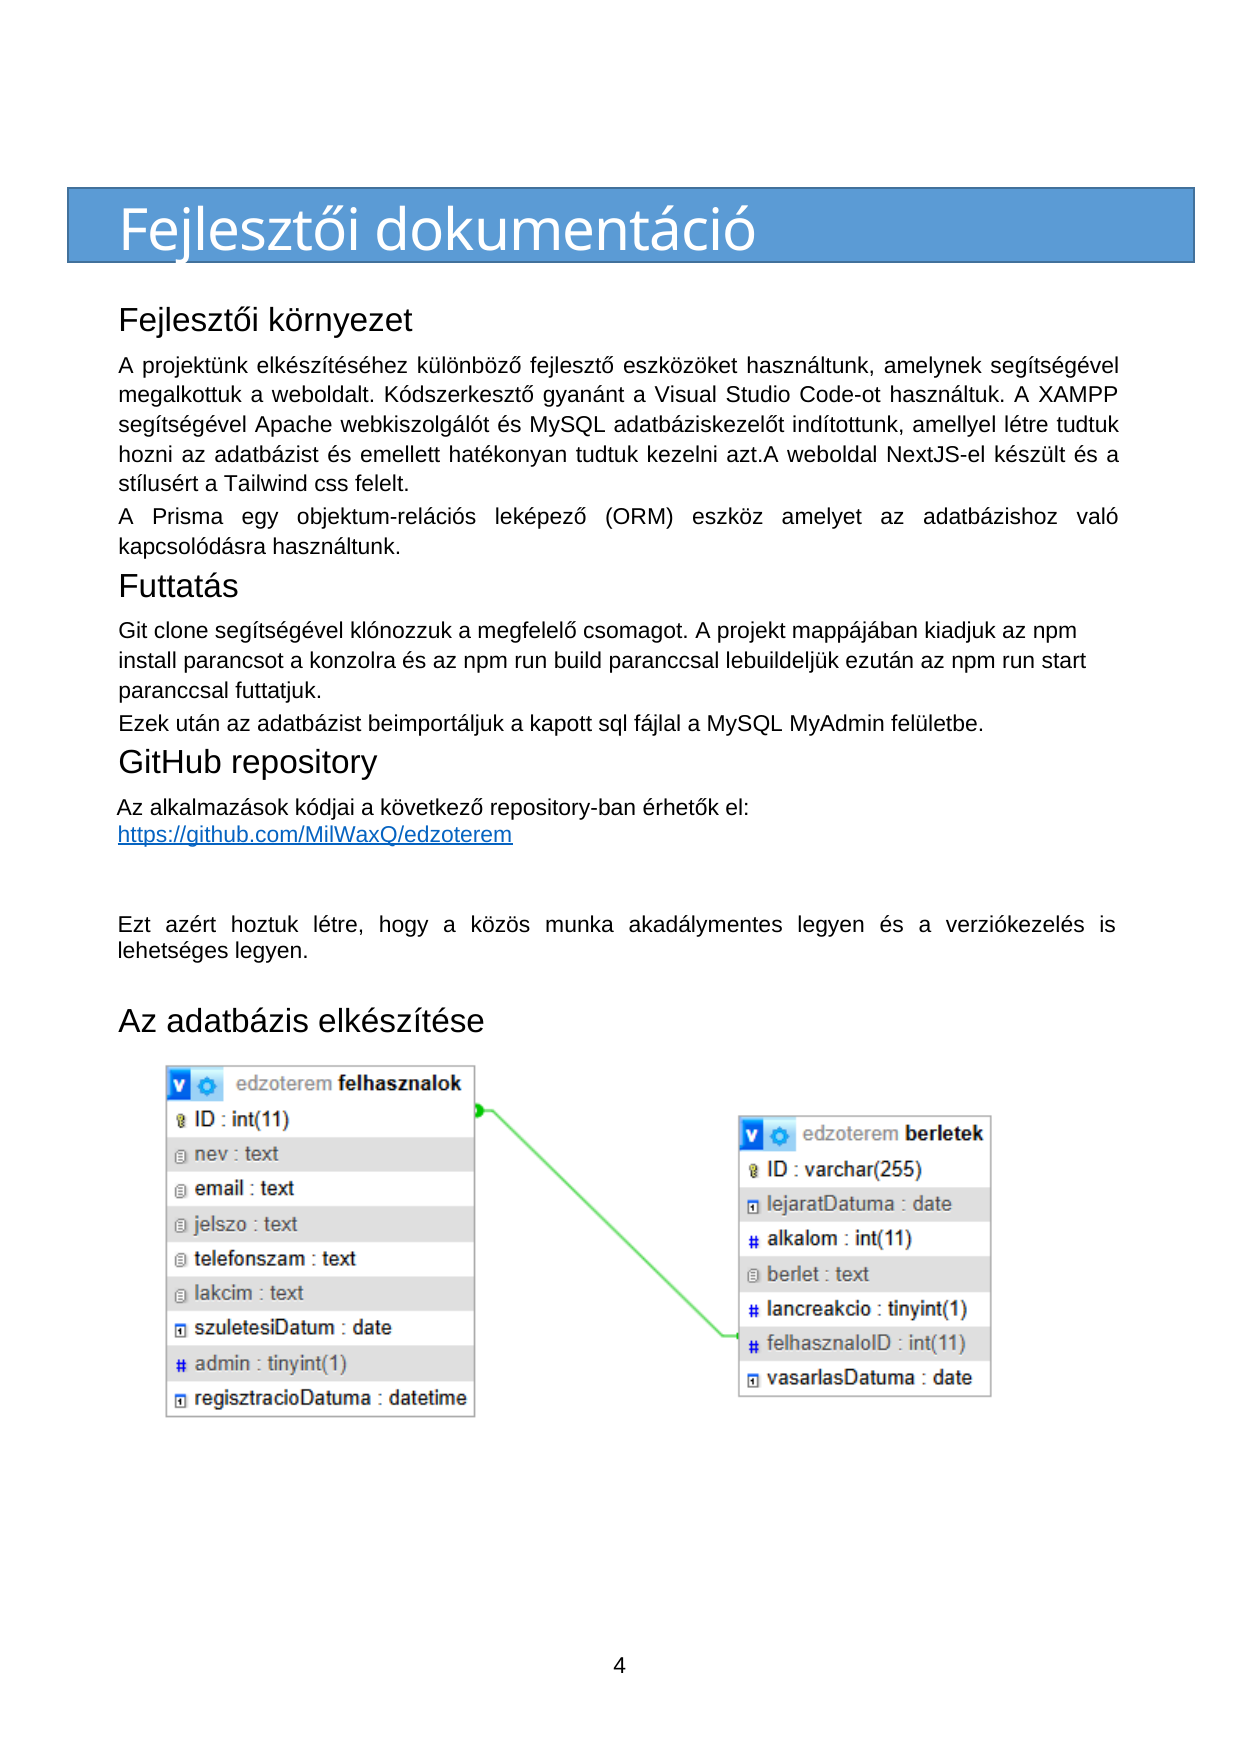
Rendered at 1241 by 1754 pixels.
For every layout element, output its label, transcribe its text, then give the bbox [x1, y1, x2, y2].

text A projektünk elkészítéséhez különböző fejlesztő eszközöket használtunk, amelynek segítségével megalkottuk a weboldalt. Kódszerkesztő gyanánt a Visual Studio Code-ot használtuk. A XAMPP segítségével Apache webkiszolgálót és MySQL adatbáziskezelőt indítottunk, amellyel létre tudtuk hozni az adatbázist és emellett hatékonyan tudtuk kezelni azt.A weboldal NextJS-el készült és a stílusért a Tailwind css felelt. [118, 352, 1120, 497]
text A Prisma egy objektum-relációs leképező (ORM) eszköz amelyet az adatbázishoz való kapcsolódásra használtunk. [118, 503, 1120, 559]
subtitle Fejlesztői környezet [118, 300, 1120, 338]
picture [158, 1053, 995, 1427]
text Ezt azért hoztuk létre, hogy a közös munka akadálymentes legyen és a verziókezelés is lehetséges legyen. [116, 884, 1117, 963]
subtitle Futtatás [118, 566, 1120, 604]
title Fejlesztői dokumentáció [118, 188, 1120, 267]
subtitle Az adatbázis elkészítése [118, 1001, 1120, 1039]
subtitle GitHub repository [118, 742, 1120, 781]
text Git clone segítségével klónozzuk a megfelelő csomagot. A projekt mappájában kiadjuk az npm install parancsot a konzolra és az npm run build paranccsal lebuildeljük ezután az npm run start paranccsal futtatjuk. [118, 617, 1120, 703]
text Az alkalmazások kódjai a következő repository-ban érhetők el: https://github.com/MilWaxQ/edzoterem [116, 794, 1117, 847]
text Ezek után az adatbázist beimportáljuk a kapott sql fájlal a MySQL MyAdmin felületbe. [118, 710, 1120, 736]
